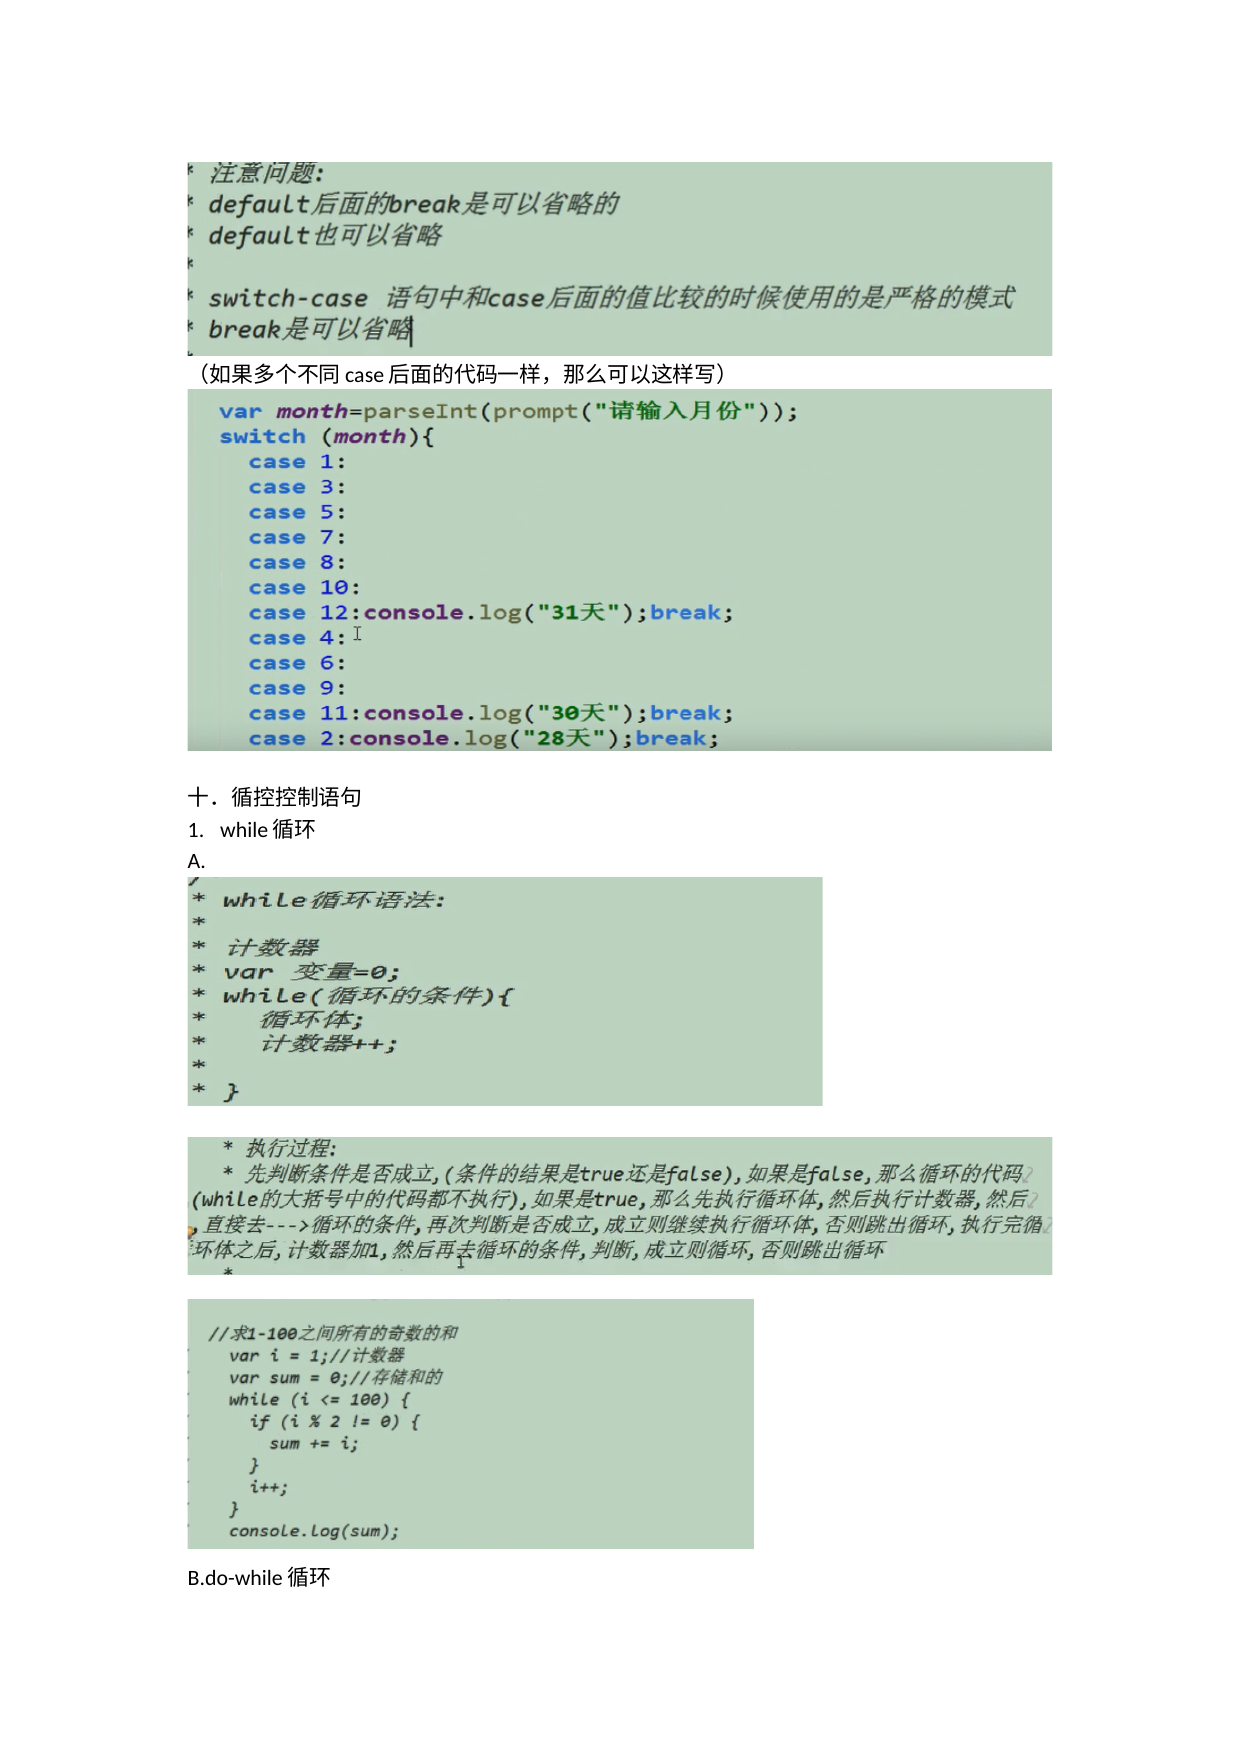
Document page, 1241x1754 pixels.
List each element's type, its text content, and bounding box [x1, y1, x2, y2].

picture [187, 389, 1052, 751]
list （如果多个不同case后面的代码一样，那么可以这样写） [187, 357, 1053, 389]
list B.do-while循环 [187, 1559, 1053, 1592]
list 循控控制语句 [187, 779, 1053, 812]
list while循环 [187, 812, 1053, 844]
picture [187, 877, 823, 1106]
list A. [187, 844, 1053, 877]
picture [187, 162, 1053, 356]
picture [187, 1299, 754, 1549]
picture [187, 1137, 1053, 1275]
